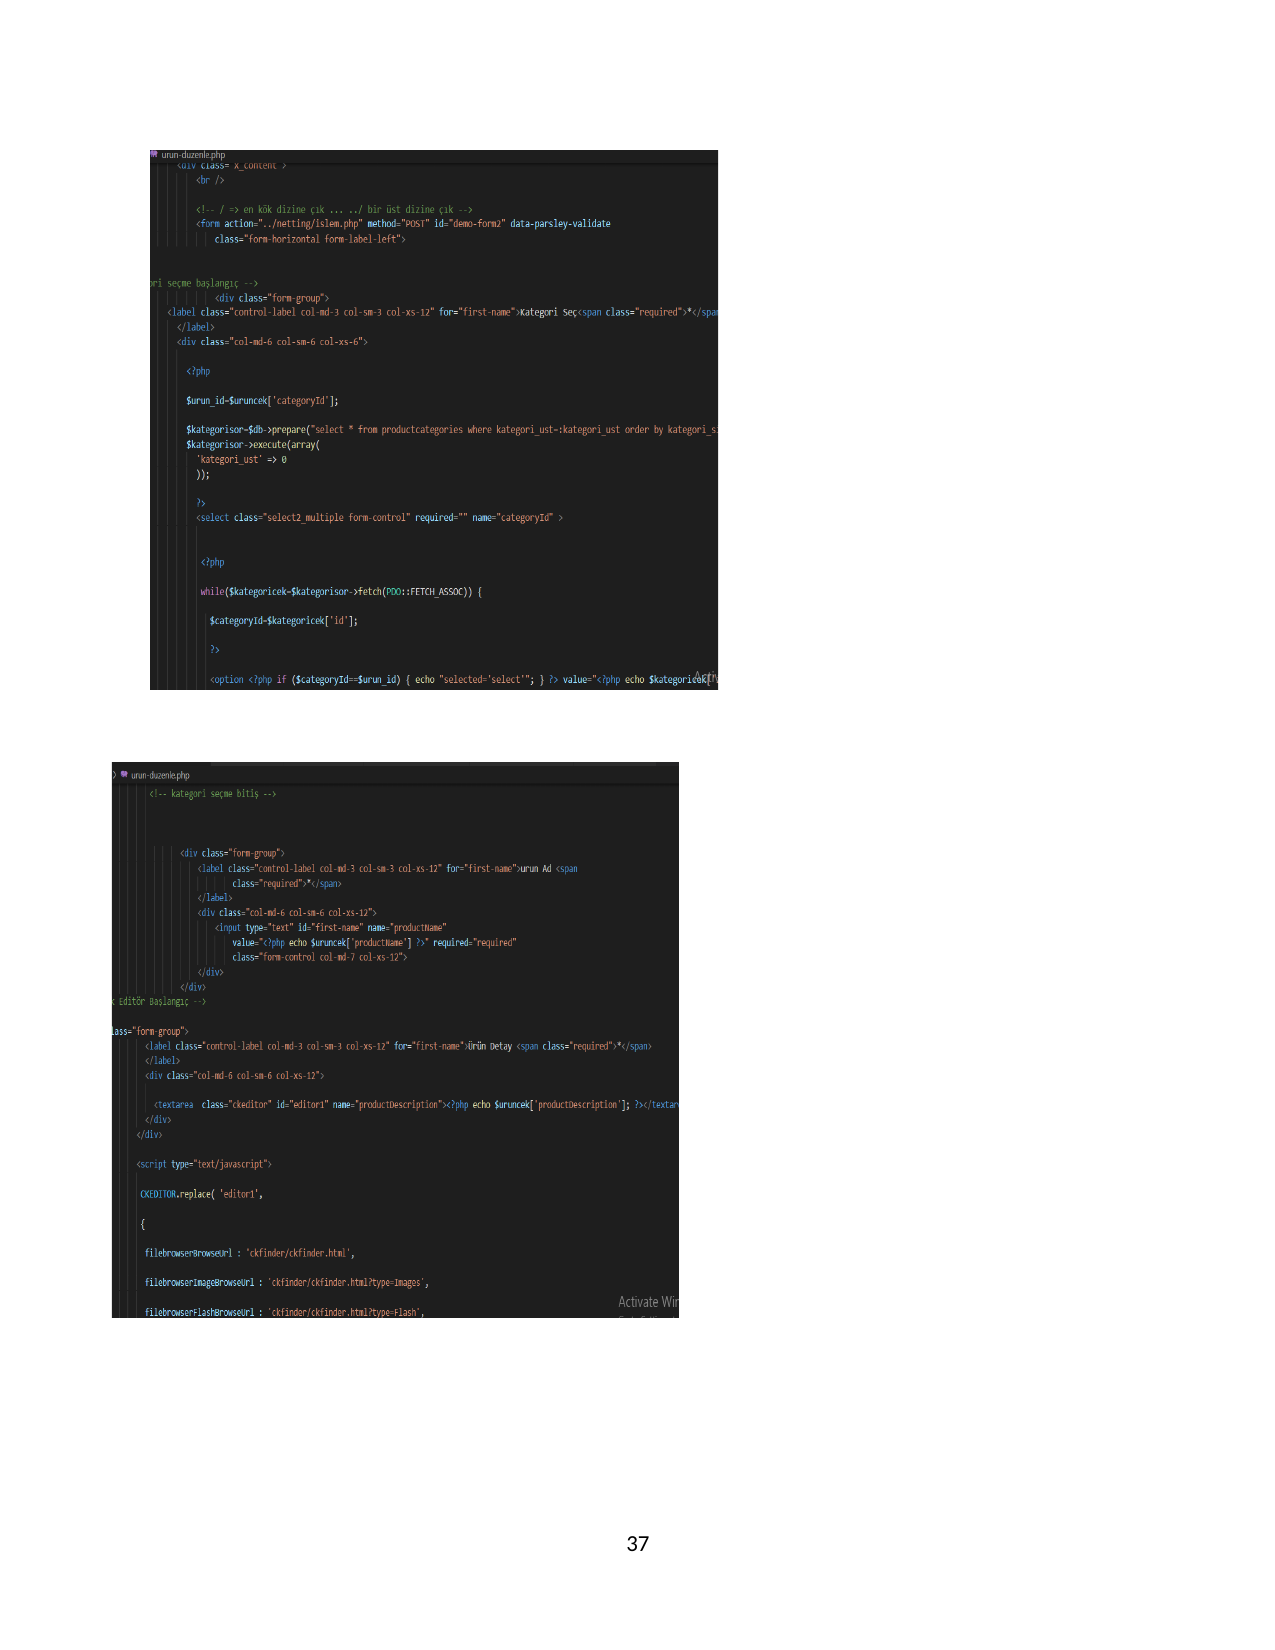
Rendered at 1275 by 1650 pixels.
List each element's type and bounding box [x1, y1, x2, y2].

picture [150, 150, 719, 690]
picture [111, 762, 679, 1318]
